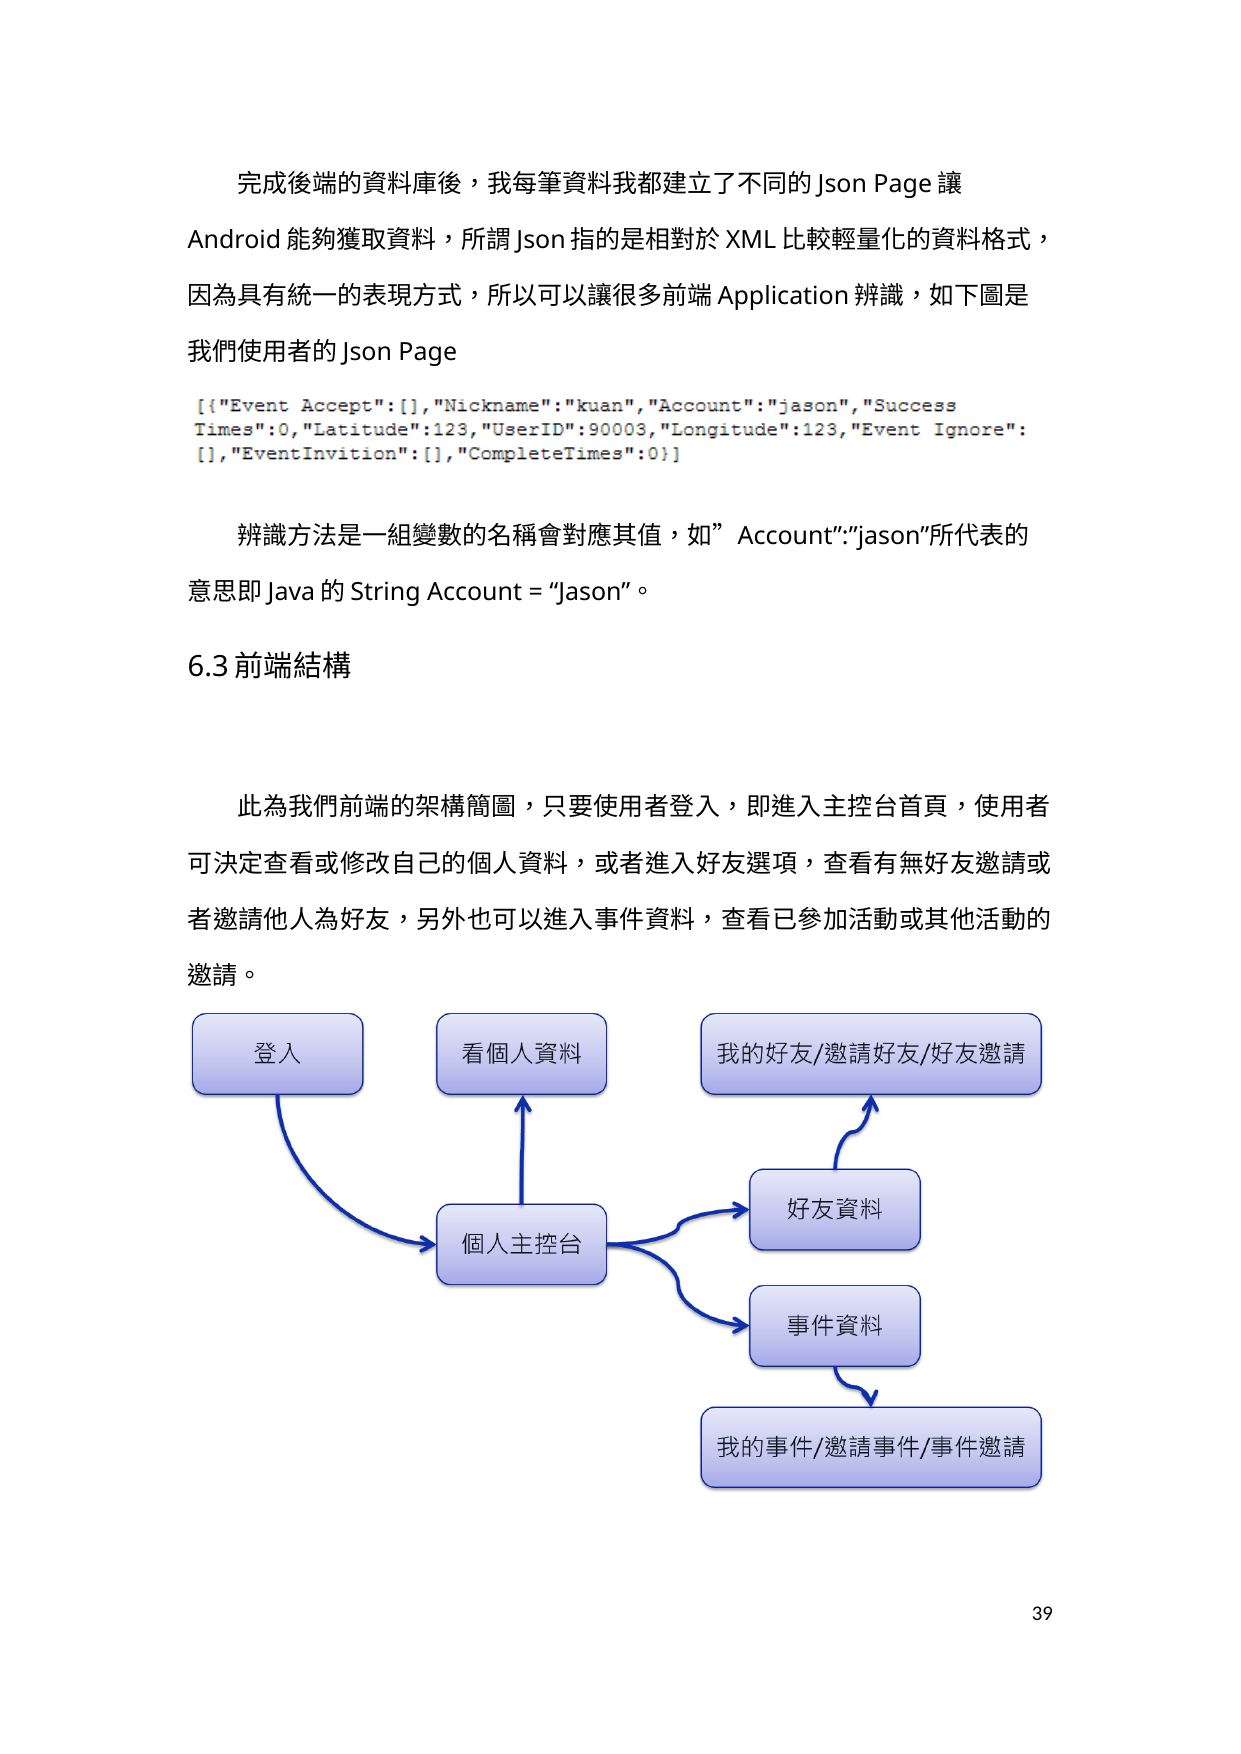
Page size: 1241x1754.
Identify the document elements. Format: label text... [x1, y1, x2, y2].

text 此為我們前端的架構簡圖，只要使用者登入，即進入主控台首頁，使用者可決定查看或修改自己的個人資料，或者進入好友選項，查看有無好友邀請或者邀請他人為好友，另外也可以進入事件資料，查看已參加活動或其他活動的邀請。 [187, 786, 1053, 992]
subtitle 6.3前端結構 [187, 626, 1053, 701]
text 辨識方法是一組變數的名稱會對應其值，如”Account”:”jason”所代表的意思即Java的String Account = “Jason”。 [187, 514, 1053, 608]
picture [187, 386, 1054, 479]
text 完成後端的資料庫後，我每筆資料我都建立了不同的Json Page讓Android能夠獲取資料，所謂Json指的是相對於XML比較輕量化的資料格式，因為具有統一的表現方式，所以可以讓很多前端Application辨識，如下圖是我們使用者的Json Page [187, 162, 1053, 369]
picture [187, 1010, 1046, 1494]
